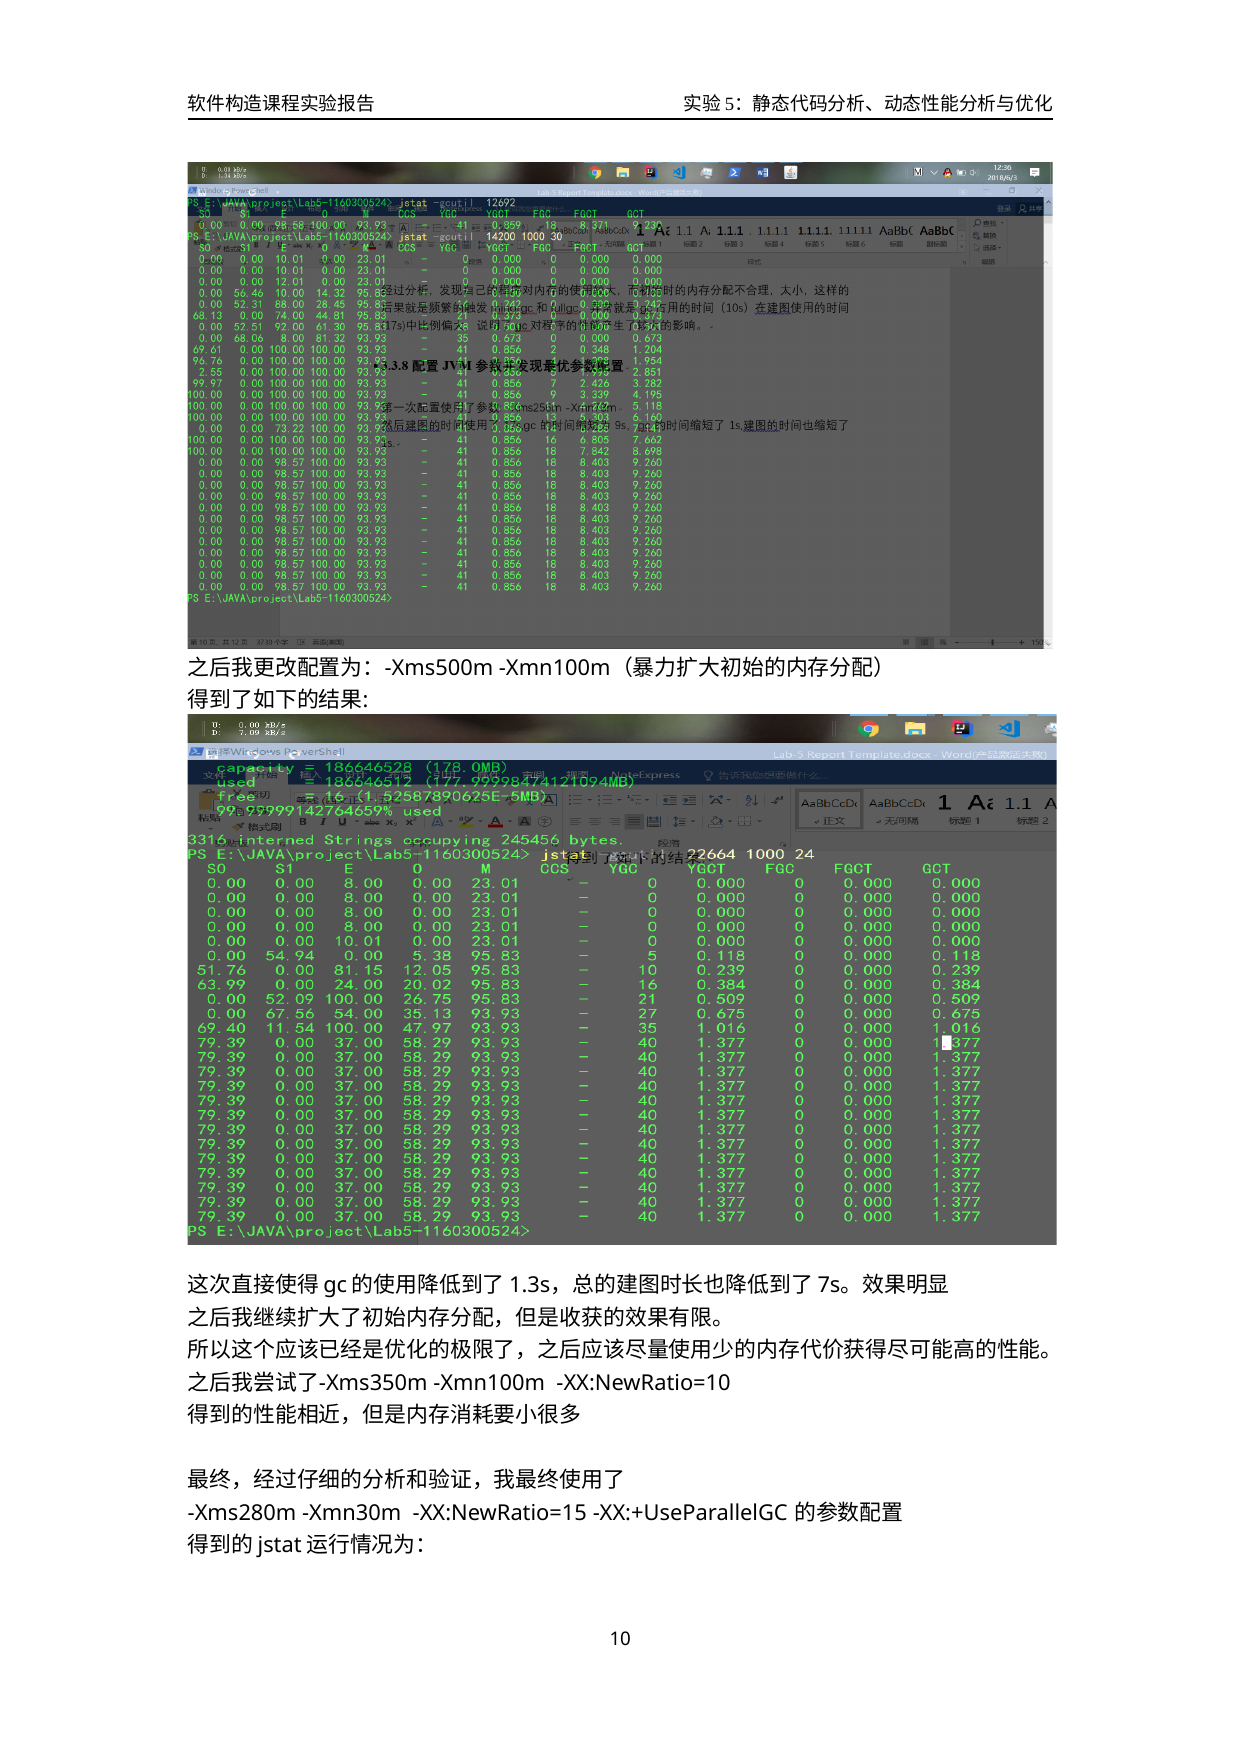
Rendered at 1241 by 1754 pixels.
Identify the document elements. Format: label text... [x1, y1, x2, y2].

text -Xms280m -Xmn30m -XX:NewRatio=15 -XX:+UseParallelGC 的参数配置 [187, 1494, 1053, 1527]
text 得到的jstat运行情况为： [187, 1527, 1053, 1559]
text 得到了如下的结果: [187, 682, 1053, 714]
text 最终，经过仔细的分析和验证，我最终使用了 [187, 1462, 1053, 1494]
text 之后我继续扩大了初始内存分配，但是收获的效果有限。 [187, 1299, 1053, 1332]
text 得到的性能相近，但是内存消耗要小很多 [187, 1397, 1053, 1429]
text 之后我更改配置为：-Xms500m -Xmn100m（暴力扩大初始的内存分配） [187, 649, 1053, 682]
picture [187, 714, 1057, 1245]
text 这次直接使得gc的使用降低到了1.3s，总的建图时长也降低到了7s。效果明显 [187, 1267, 1053, 1299]
text 之后我尝试了-Xms350m -Xmn100m -XX:NewRatio=10 [187, 1364, 1053, 1397]
text 所以这个应该已经是优化的极限了，之后应该尽量使用少的内存代价获得尽可能高的性能。 [187, 1332, 1053, 1364]
picture [187, 162, 1053, 649]
